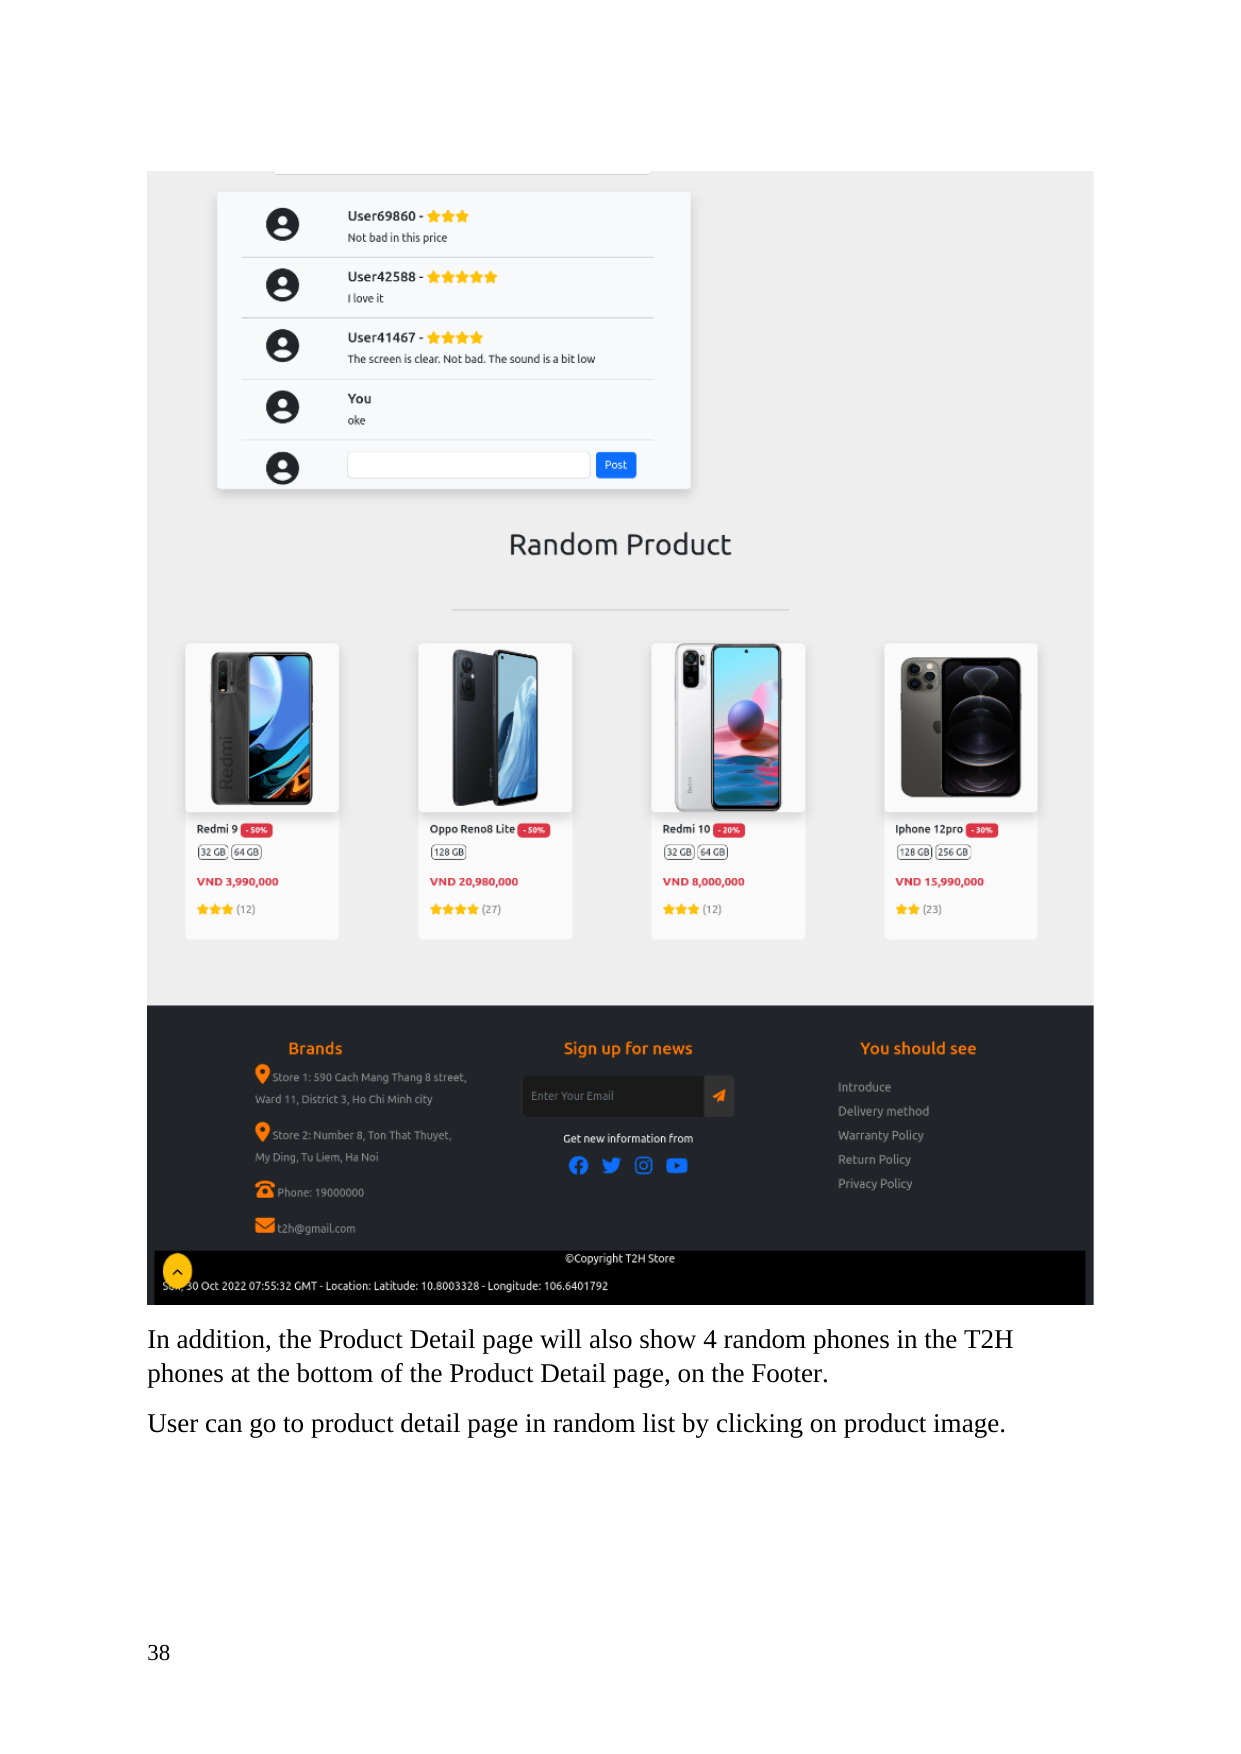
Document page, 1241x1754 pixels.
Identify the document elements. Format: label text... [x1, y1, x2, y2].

text User can go to product detail page in random list by clicking on product image. [147, 1407, 1093, 1438]
text In addition, the Product Detail page will also show 4 random phones in the T2H phones at the bottom of the Product Detail page, on the Footer. [147, 1323, 1093, 1388]
picture [147, 171, 1094, 1305]
